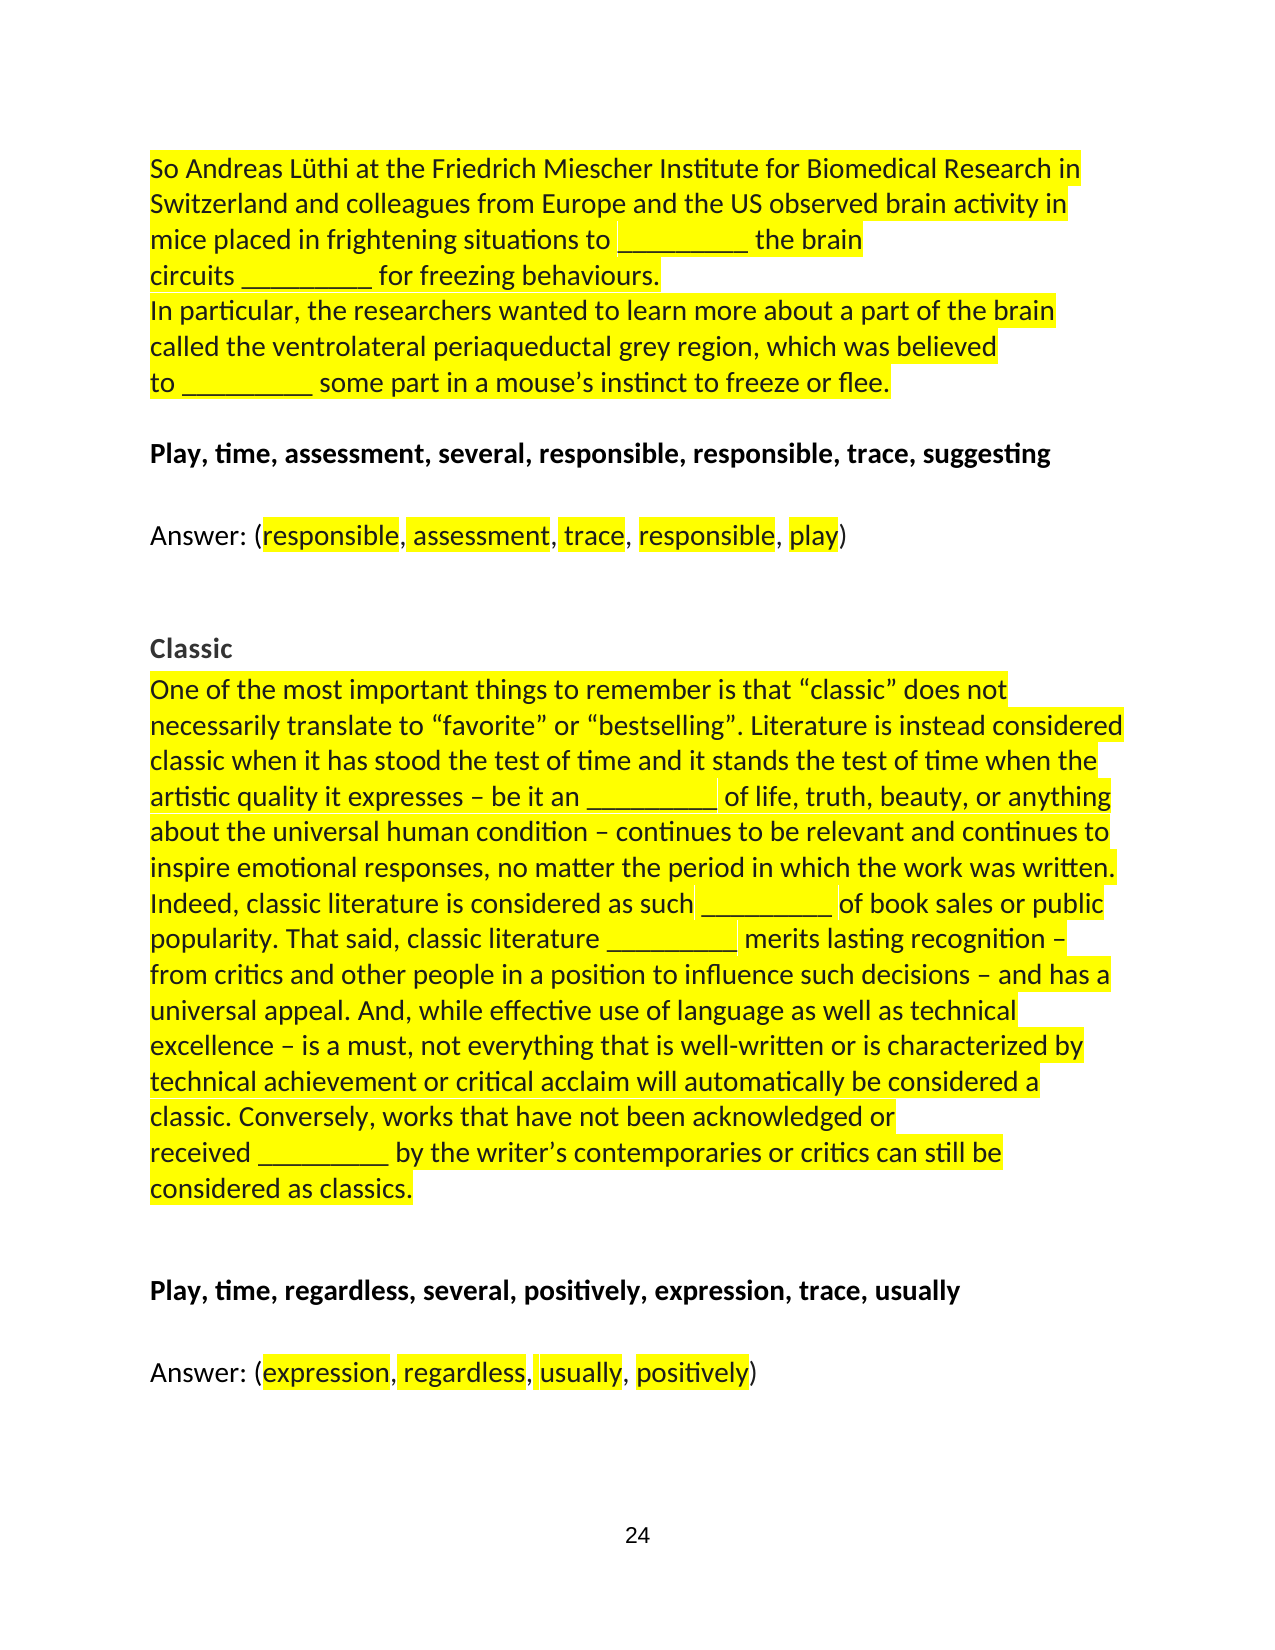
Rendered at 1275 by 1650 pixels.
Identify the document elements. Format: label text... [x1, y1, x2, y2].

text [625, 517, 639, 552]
text Answer: (responsible, assessment, trace, responsible, play) [838, 517, 1125, 552]
text In particular, the researchers wanted to learn more about a part of the brain called the ventrolateral periaqueductal grey region, which was believed to _________ some part in a mouse’s instinct to freeze or flee. [150, 292, 1125, 399]
text Play, time, assessment, several, responsible, responsible, trace, suggesting [150, 435, 1125, 471]
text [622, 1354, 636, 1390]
text Answer: (expression, regardless, usually, positively) [749, 1354, 1125, 1390]
subtitle Classic [150, 630, 1125, 666]
text One of the most important things to remember is that “classic” does not necessarily translate to “favorite” or “bestselling”. Literature is instead considered classic when it has stood the test of time and it stands the test of time when the artistic quality it expresses – be it an _________ of life, truth, beauty, or anything about the universal human condition – continues to be relevant and continues to inspire emotional responses, no matter the period in which the work was written. [150, 671, 1125, 885]
text Answer: (expression, regardless, usually, positively) [150, 1354, 263, 1390]
text Play, time, regardless, several, positively, expression, trace, usually [150, 1272, 1125, 1308]
text So Andreas Lüthi at the Friedrich Miescher Institute for Biomedical Research in Switzerland and colleagues from Europe and the US observed brain activity in mice placed in frightening situations to _________ the brain circuits _________ for freezing behaviours. [661, 150, 1125, 292]
text Answer: (responsible, assessment, trace, responsible, play) [150, 517, 263, 552]
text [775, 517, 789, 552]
text Indeed, classic literature is considered as such _________ of book sales or public popularity. That said, classic literature _________ merits lasting recognition – from critics and other people in a position to influence such decisions – and has a universal appeal. And, while effective use of language as well as technical excellence – is a must, not everything that is well-written or is characterized by technical achievement or critical acclaim will automatically be considered a classic. Conversely, works that have not been acknowledged or received _________ by the writer’s contemporaries or critics can still be considered as classics. [150, 885, 1125, 1205]
